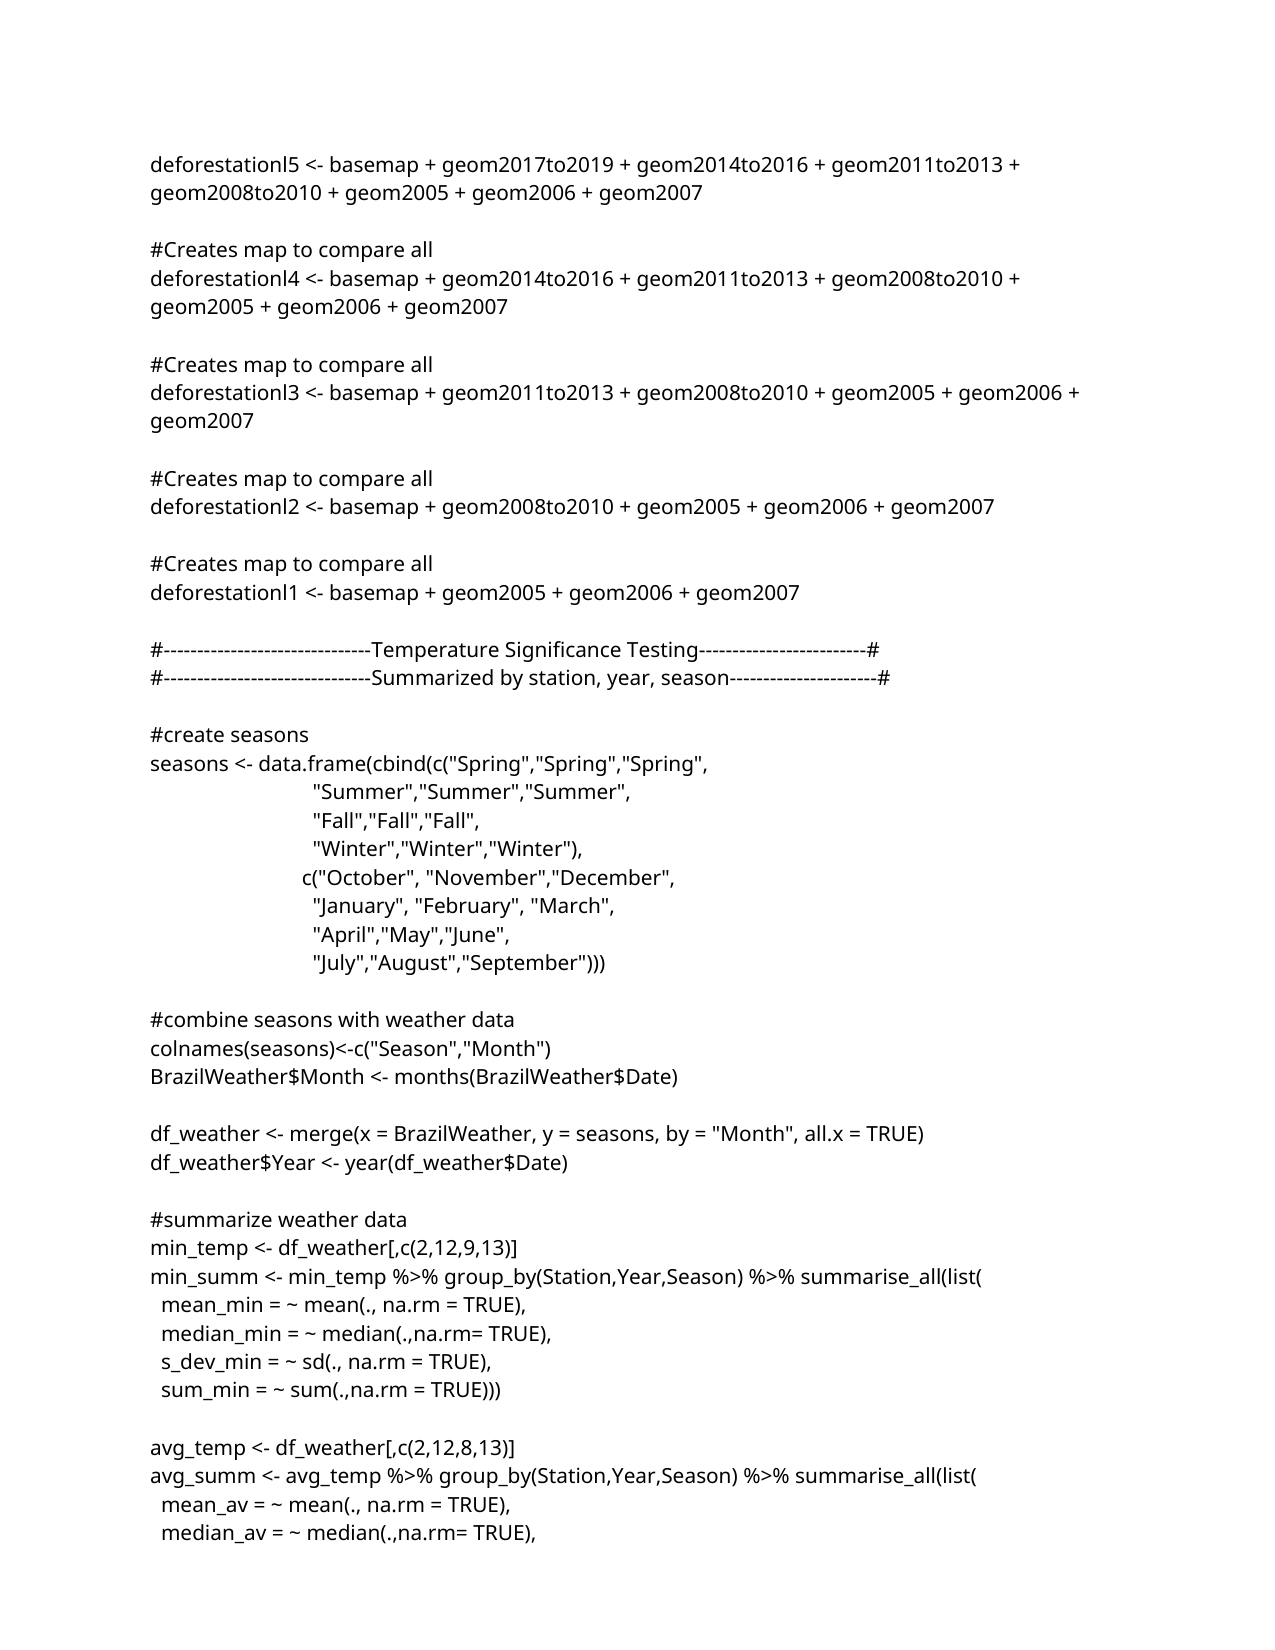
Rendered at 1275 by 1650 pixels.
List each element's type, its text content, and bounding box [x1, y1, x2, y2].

text "January", "February", "March", [150, 891, 1125, 920]
text BrazilWeather$Month <- months(BrazilWeather$Date) [150, 1062, 1125, 1091]
text df_weather$Year <- year(df_weather$Date) [150, 1148, 1125, 1176]
text avg_summ <- avg_temp %>% group_by(Station,Year,Season) %>% summarise_all(list( [150, 1461, 1125, 1490]
text #-------------------------------Summarized by station, year, season----------------------# [150, 663, 1125, 692]
text "Summer","Summer","Summer", [150, 777, 1125, 806]
text #Creates map to compare all [150, 350, 1125, 378]
text deforestationl3 <- basemap + geom2011to2013 + geom2008to2010 + geom2005 + geom2006 + geom2007 [150, 378, 1125, 435]
text df_weather <- merge(x = BrazilWeather, y = seasons, by = "Month", all.x = TRUE) [150, 1119, 1125, 1148]
text colnames(seasons)<-c("Season","Month") [150, 1034, 1125, 1062]
text c("October", "November","December", [150, 863, 1125, 891]
text #Creates map to compare all [150, 236, 1125, 264]
text #combine seasons with weather data [150, 1005, 1125, 1034]
text #create seasons [150, 721, 1125, 749]
text deforestationl1 <- basemap + geom2005 + geom2006 + geom2007 [150, 578, 1125, 606]
text s_dev_min = ~ sd(., na.rm = TRUE), [150, 1347, 1125, 1376]
text #Creates map to compare all [150, 549, 1125, 578]
text mean_min = ~ mean(., na.rm = TRUE), [150, 1290, 1125, 1319]
text sum_min = ~ sum(.,na.rm = TRUE))) [150, 1376, 1125, 1404]
text "Winter","Winter","Winter"), [150, 834, 1125, 863]
text avg_temp <- df_weather[,c(2,12,8,13)] [150, 1433, 1125, 1461]
text median_av = ~ median(.,na.rm= TRUE), [150, 1518, 1125, 1547]
text "July","August","September"))) [150, 948, 1125, 977]
text min_summ <- min_temp %>% group_by(Station,Year,Season) %>% summarise_all(list( [150, 1262, 1125, 1290]
text #summarize weather data [150, 1205, 1125, 1233]
text mean_av = ~ mean(., na.rm = TRUE), [150, 1490, 1125, 1518]
text deforestationl2 <- basemap + geom2008to2010 + geom2005 + geom2006 + geom2007 [150, 492, 1125, 521]
text median_min = ~ median(.,na.rm= TRUE), [150, 1319, 1125, 1347]
text "April","May","June", [150, 920, 1125, 948]
text min_temp <- df_weather[,c(2,12,9,13)] [150, 1233, 1125, 1262]
text #Creates map to compare all [150, 464, 1125, 492]
text #-------------------------------Temperature Significance Testing-------------------------# [150, 635, 1125, 663]
text deforestationl4 <- basemap + geom2014to2016 + geom2011to2013 + geom2008to2010 + geom2005 + geom2006 + geom2007 [150, 264, 1125, 321]
text "Fall","Fall","Fall", [150, 806, 1125, 834]
text deforestationl5 <- basemap + geom2017to2019 + geom2014to2016 + geom2011to2013 + geom2008to2010 + geom2005 + geom2006 + geom2007 [150, 150, 1125, 207]
text seasons <- data.frame(cbind(c("Spring","Spring","Spring", [150, 749, 1125, 777]
